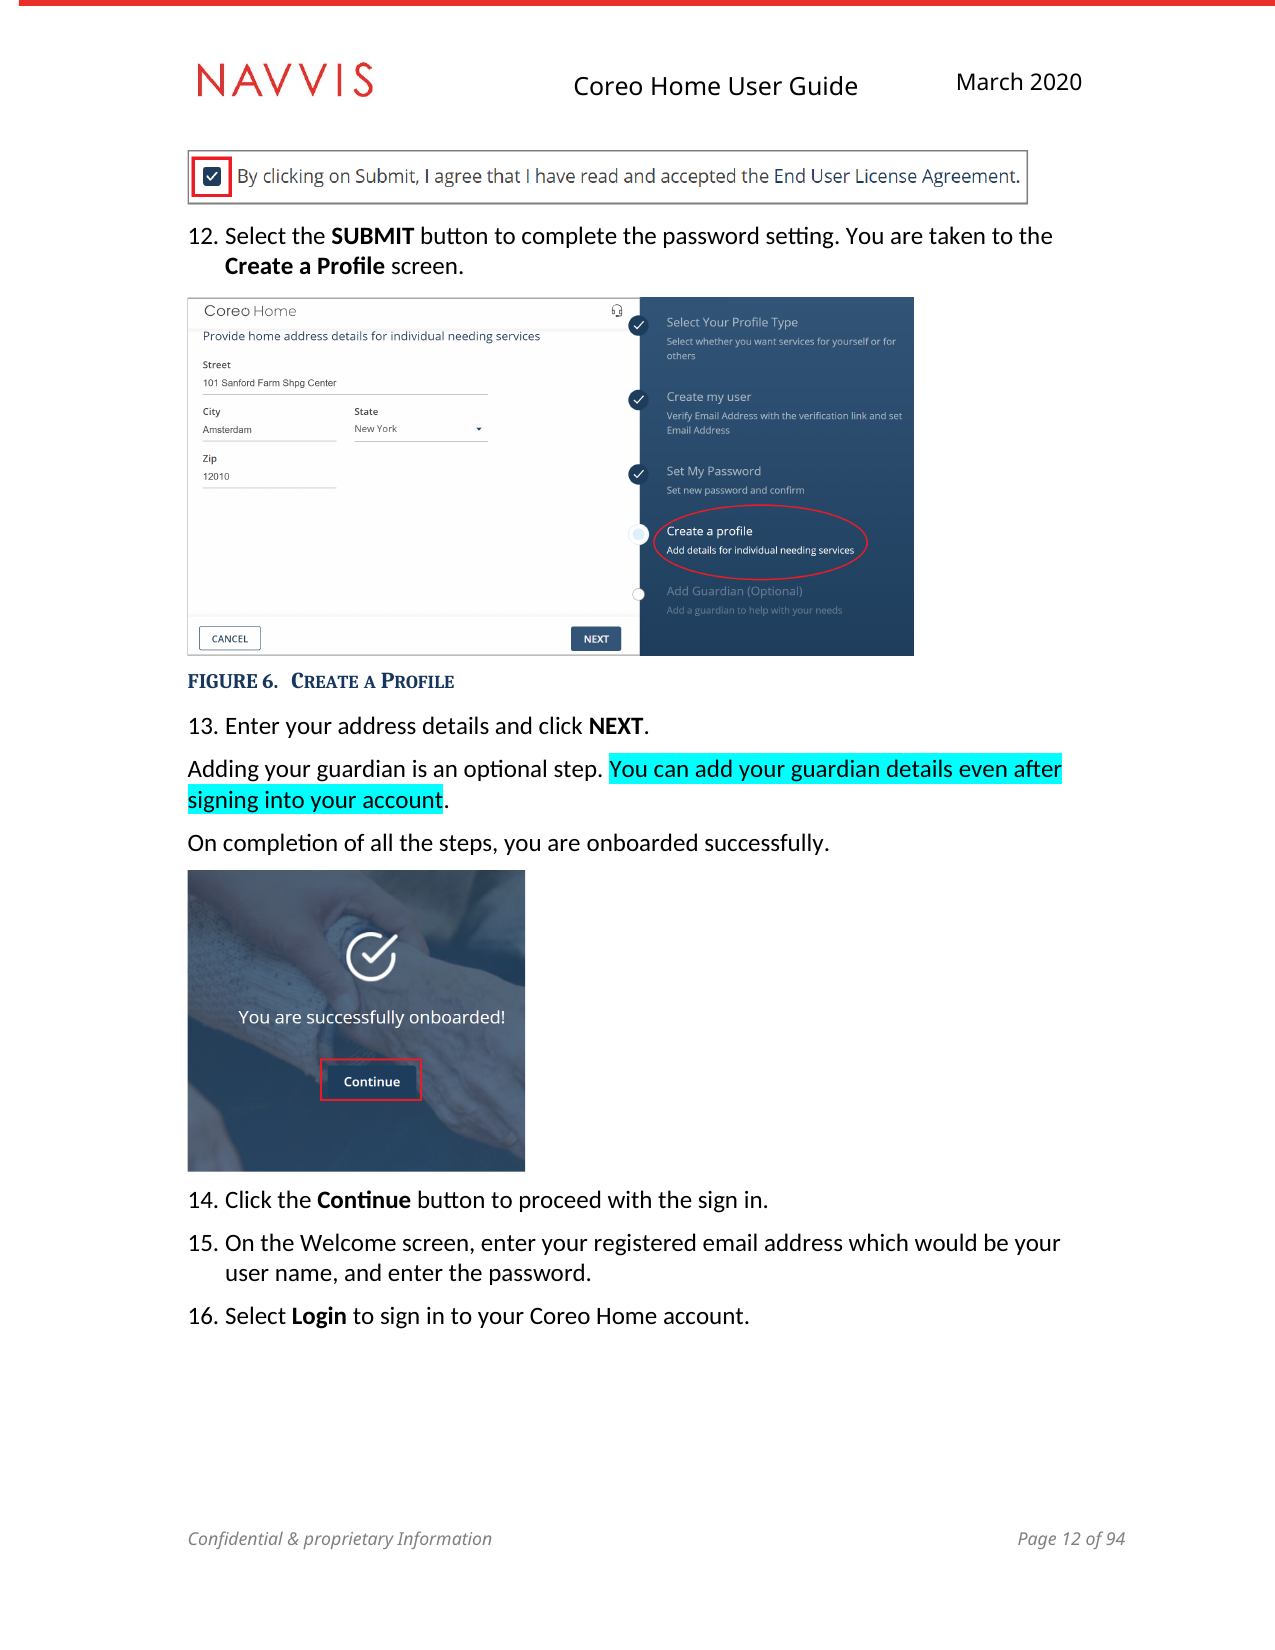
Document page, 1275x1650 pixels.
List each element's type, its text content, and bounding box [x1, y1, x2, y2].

text On completion of all the steps, you are onboarded successfully. [187, 827, 1087, 857]
list On the Welcome screen, enter your registered email address which would be your user name, and enter the password. [187, 1227, 1087, 1288]
picture [187, 297, 914, 656]
picture [187, 870, 526, 1172]
picture [187, 55, 383, 104]
list Enter your address details and click NEXT. [187, 710, 1087, 741]
text Adding your guardian is an optional step. You can add your guardian details even after signing into your account. [187, 753, 1087, 814]
picture [187, 150, 1029, 205]
list Click the Continue button to proceed with the sign in. [187, 1184, 1087, 1214]
list Select the SUBMIT button to complete the password setting. You are taken to the Create a Profile screen. [187, 220, 1087, 281]
list Select Login to sign in to your Coreo Home account. [187, 1301, 1087, 1331]
text Create a Profile [187, 668, 1087, 694]
